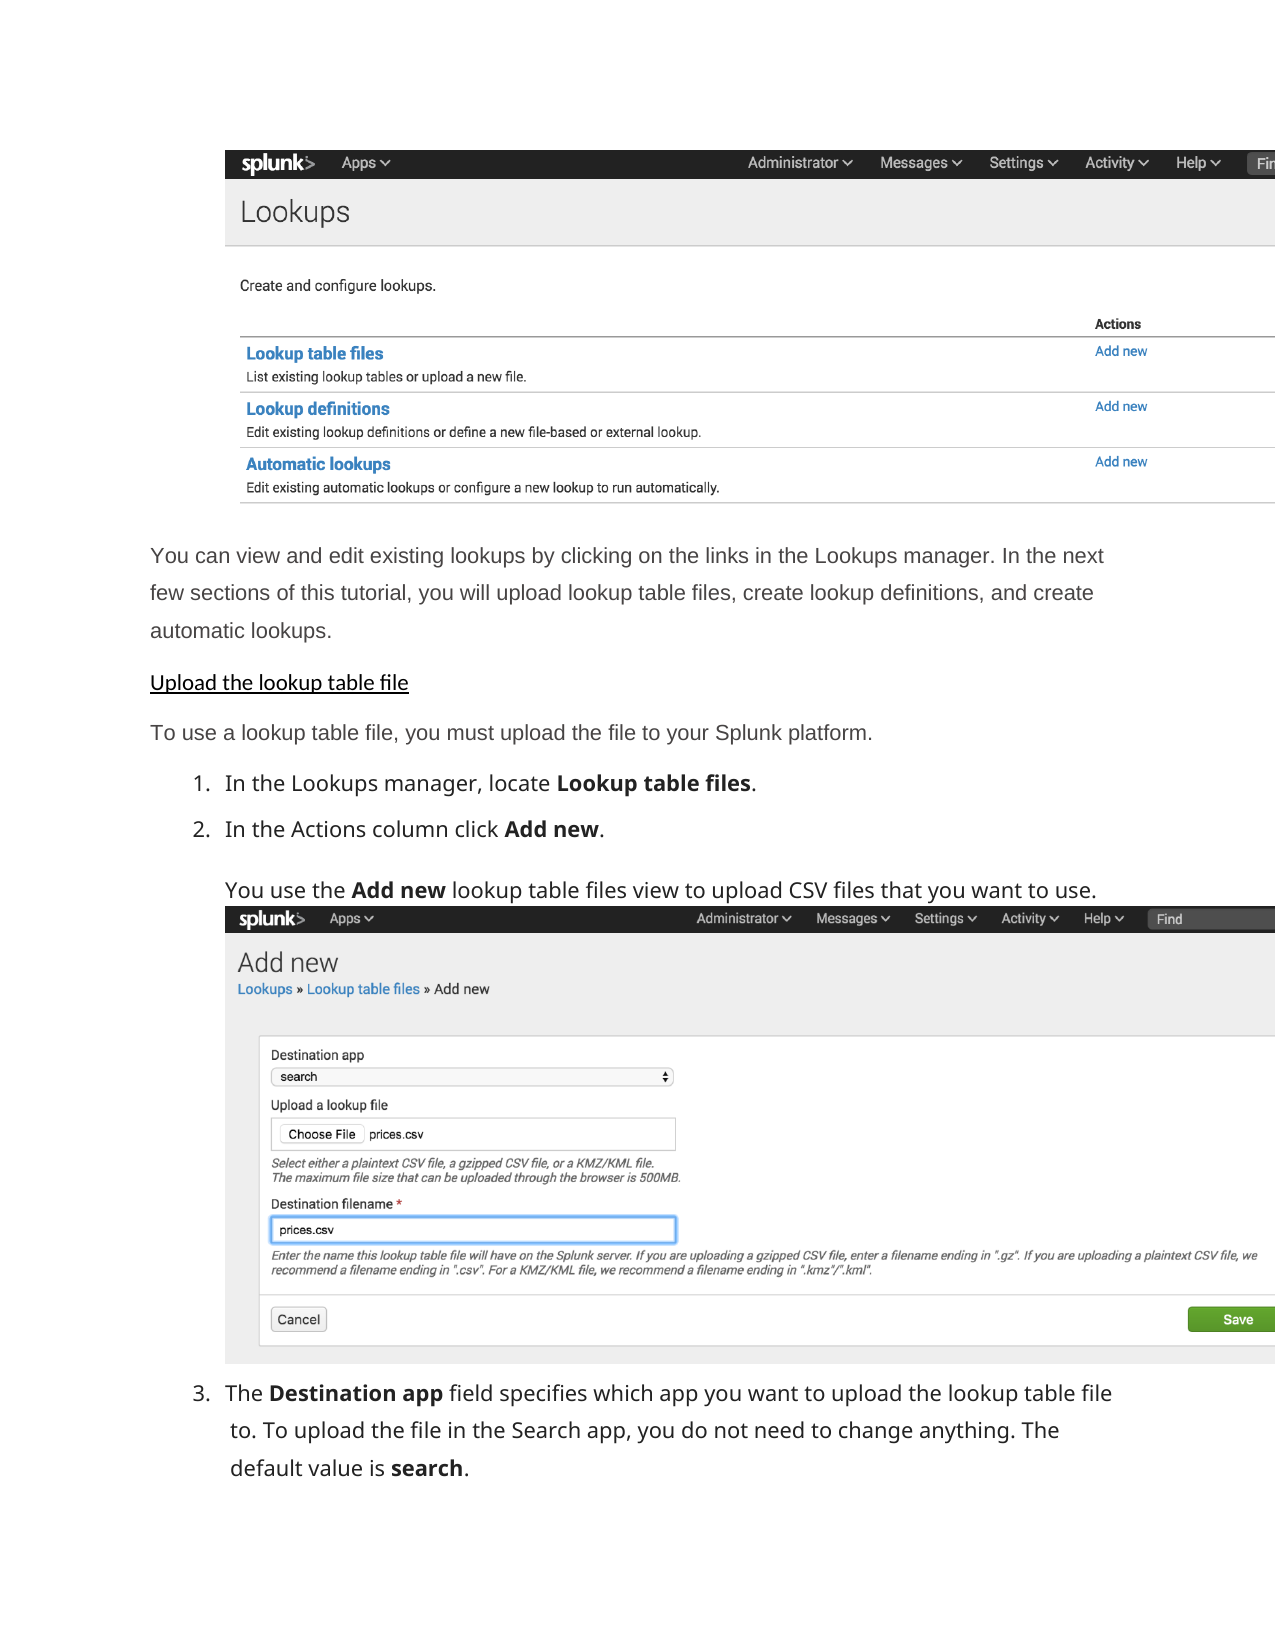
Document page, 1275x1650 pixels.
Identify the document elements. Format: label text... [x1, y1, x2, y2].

text You can view and edit existing lookups by clicking on the links in the Lookups manager. In the next few sections of this tutorial, you will upload lookup table files, create lookup definitions, and create automatic lookups. [150, 530, 1125, 643]
list In the Lookups manager, locate Lookup table files. [192, 761, 1125, 798]
picture [225, 906, 1275, 1364]
text Upload the lookup table file [150, 658, 1125, 696]
picture [225, 150, 1275, 524]
list The Destination app field specifies which app you want to upload the lookup table file to. To upload the file in the Search app, you do not need to change anything. The default value is search. [192, 1370, 1125, 1482]
text To use a lookup table file, you must upload the file to your Splunk platform. [150, 707, 1125, 745]
list In the Actions column click Add new. [192, 806, 1125, 843]
text You use the Add new lookup table files view to upload CSV files that you want to use. [225, 874, 1125, 904]
